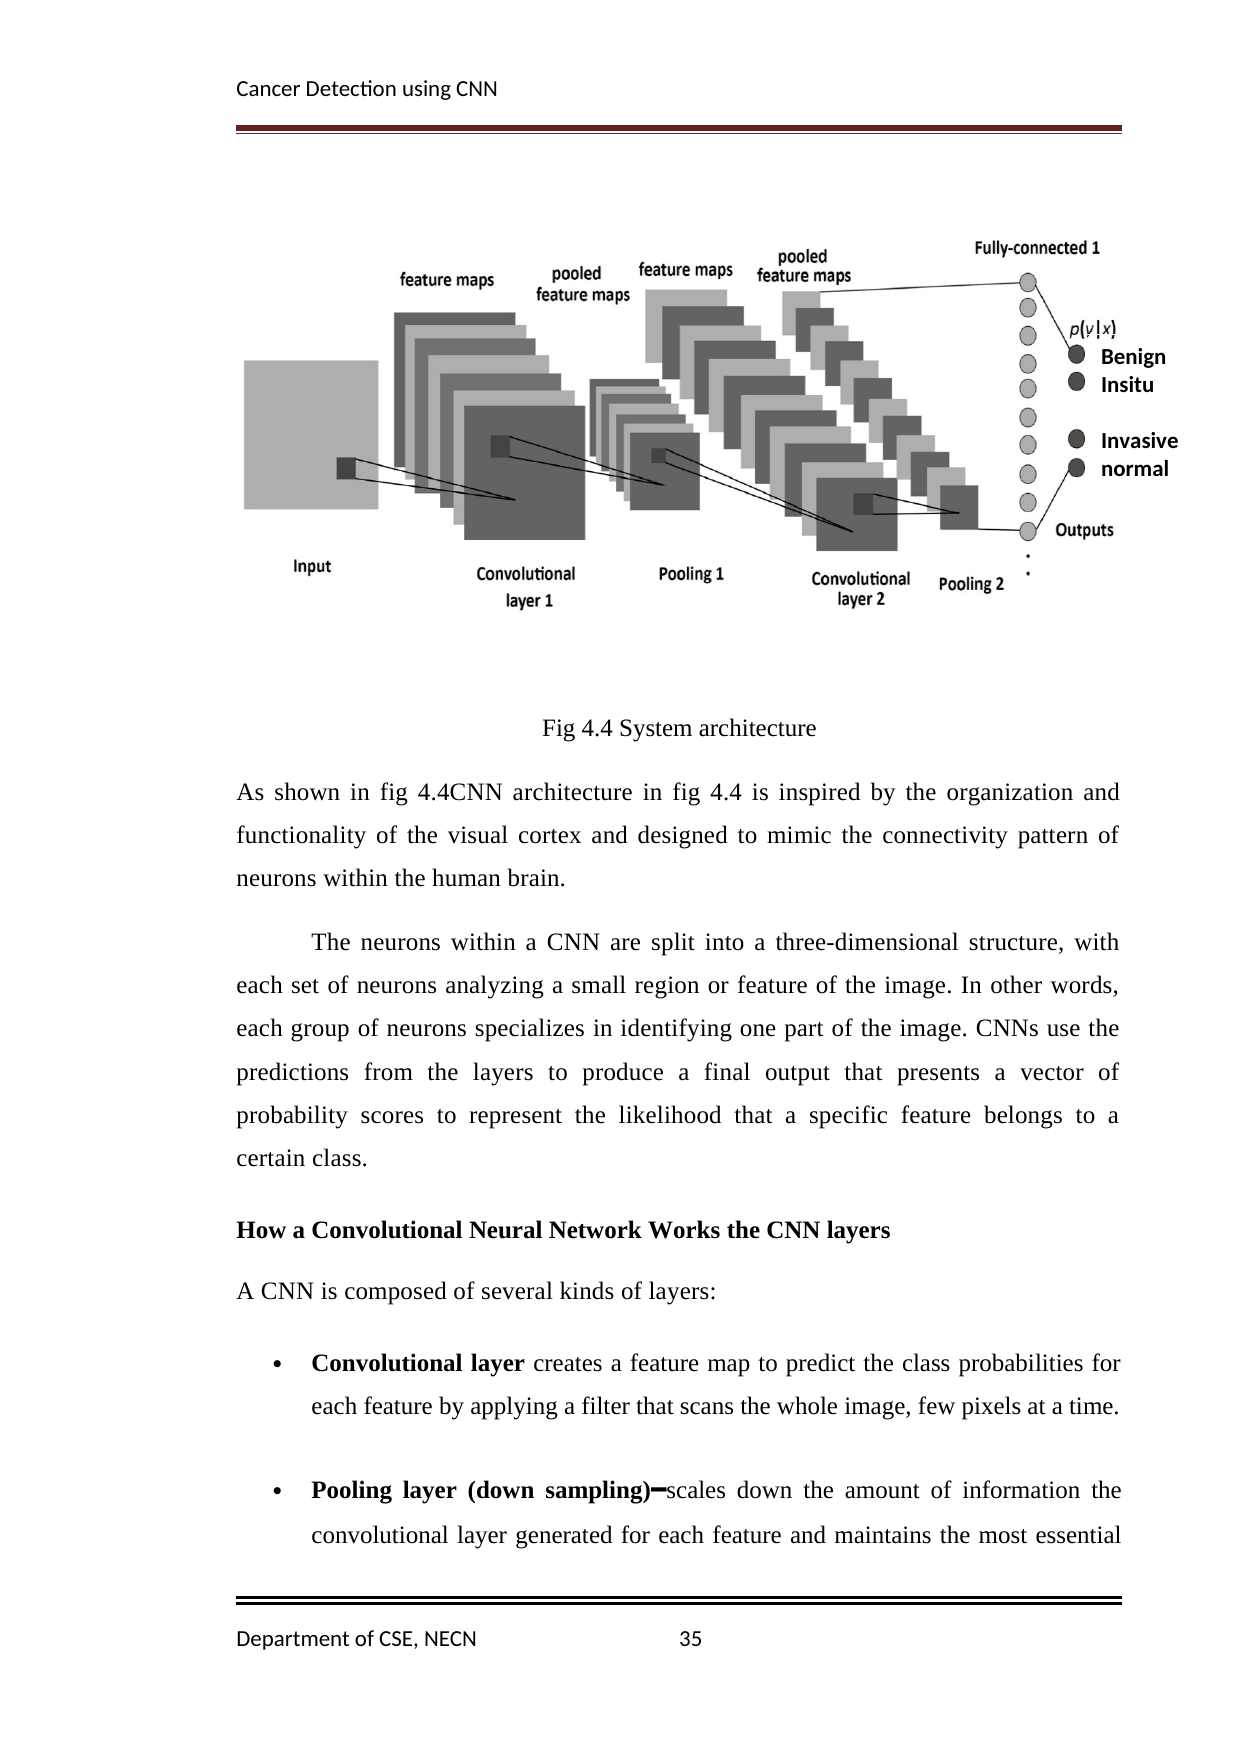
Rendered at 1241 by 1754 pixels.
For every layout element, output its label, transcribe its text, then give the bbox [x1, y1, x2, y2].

list Convolutional layer creates a feature map to predict the class probabilities for each feature by applying a filter that scans the whole image, few pixels at a time. [274, 1348, 1122, 1420]
picture [236, 233, 1122, 615]
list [274, 1472, 1122, 1549]
subtitle How a Convolutional Neural Network Works the CNN layers [236, 1215, 1122, 1244]
text The neurons within a CNN are split into a three-dimensional structure, with each set of neurons analyzing a small region or feature of the image. In other words, each group of neurons specializes in identifying one part of the image. CNNs use the predictions from the layers to produce a final output that presents a vector of probability scores to represent the likelihood that a specific feature belongs to a certain class. [236, 927, 1122, 1172]
text As shown in fig 4.4CNN architecture in fig 4.4 is inspired by the organization and functionality of the visual cortex and designed to mimic the connectivity pattern of neurons within the human brain. [236, 777, 1122, 892]
picture [1087, 335, 1122, 512]
text A CNN is composed of several kinds of layers: [236, 1276, 1122, 1304]
text Fig 4.4 System architecture [236, 713, 1122, 742]
